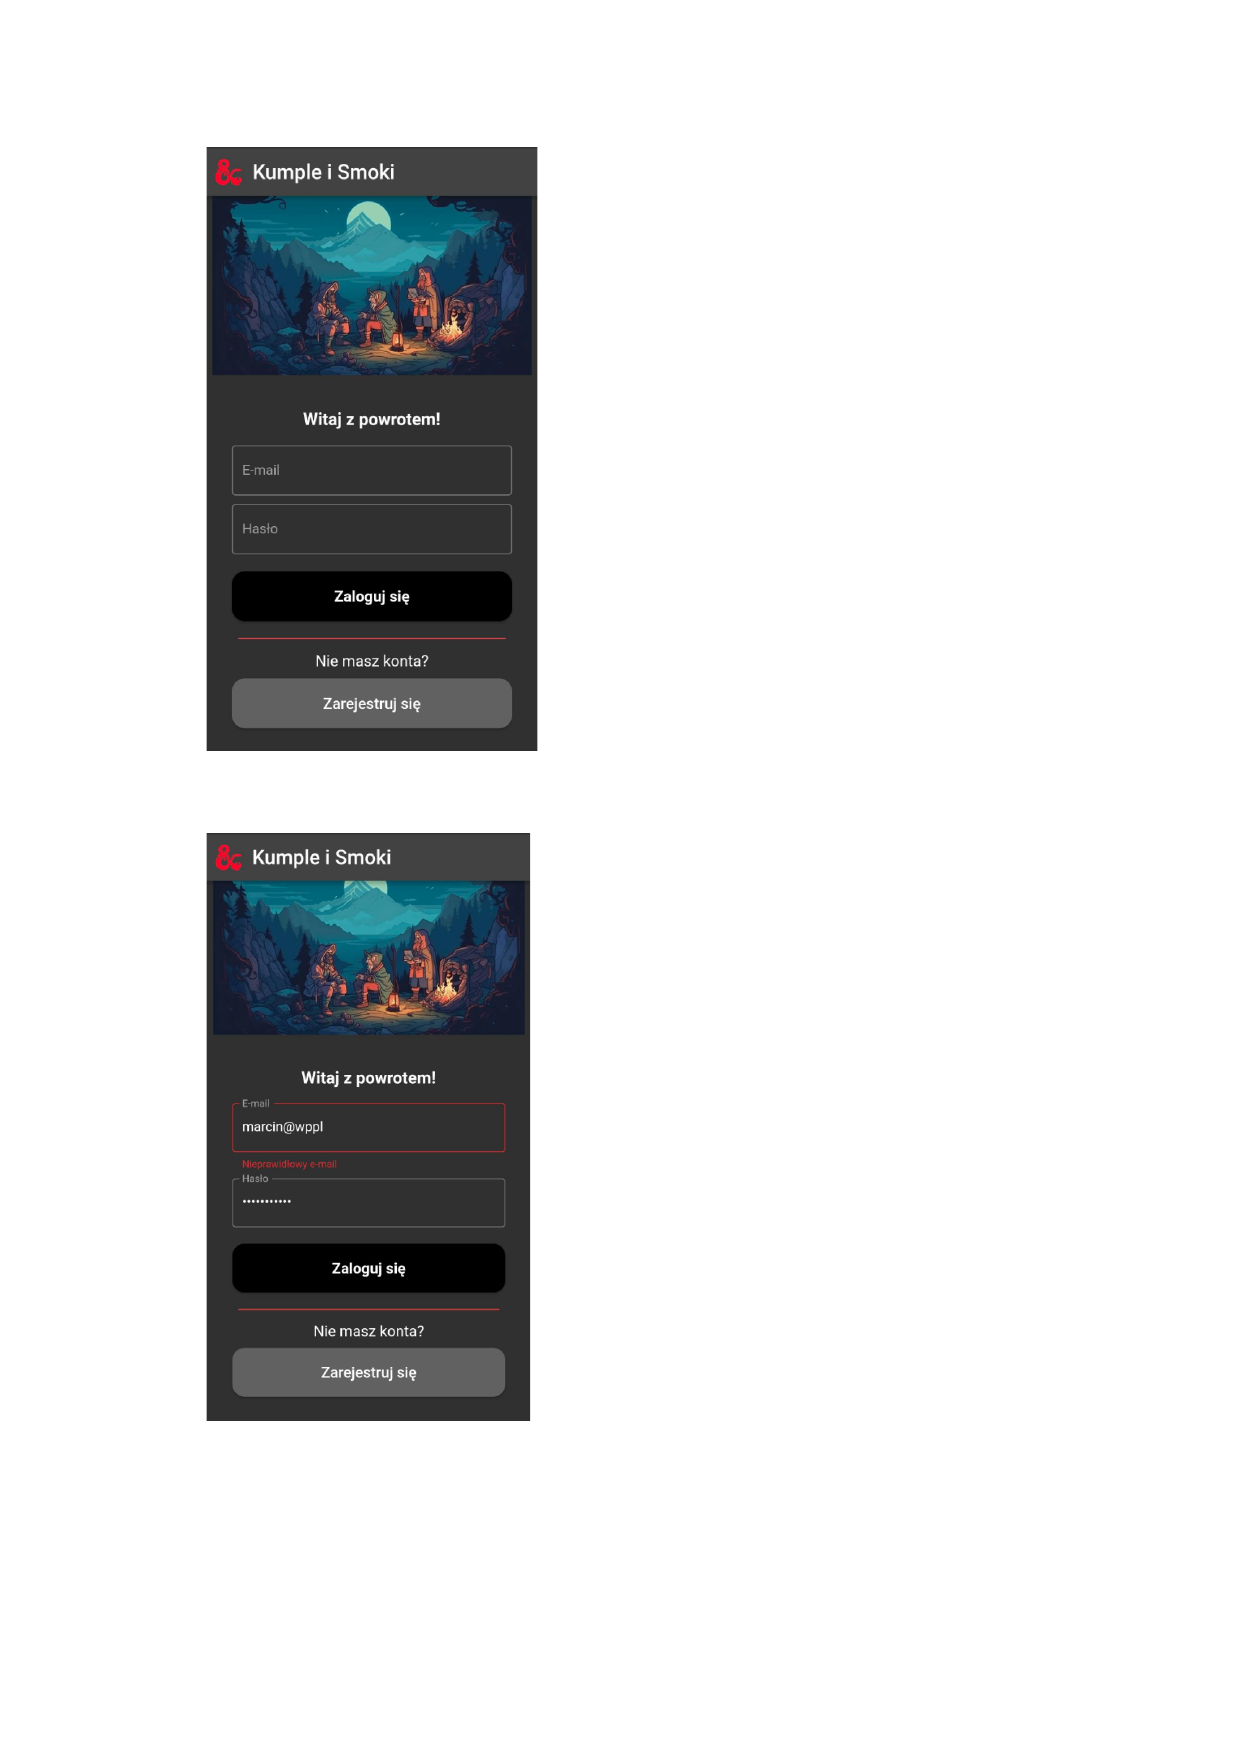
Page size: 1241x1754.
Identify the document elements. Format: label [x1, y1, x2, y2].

picture [206, 147, 538, 751]
picture [206, 833, 531, 1421]
